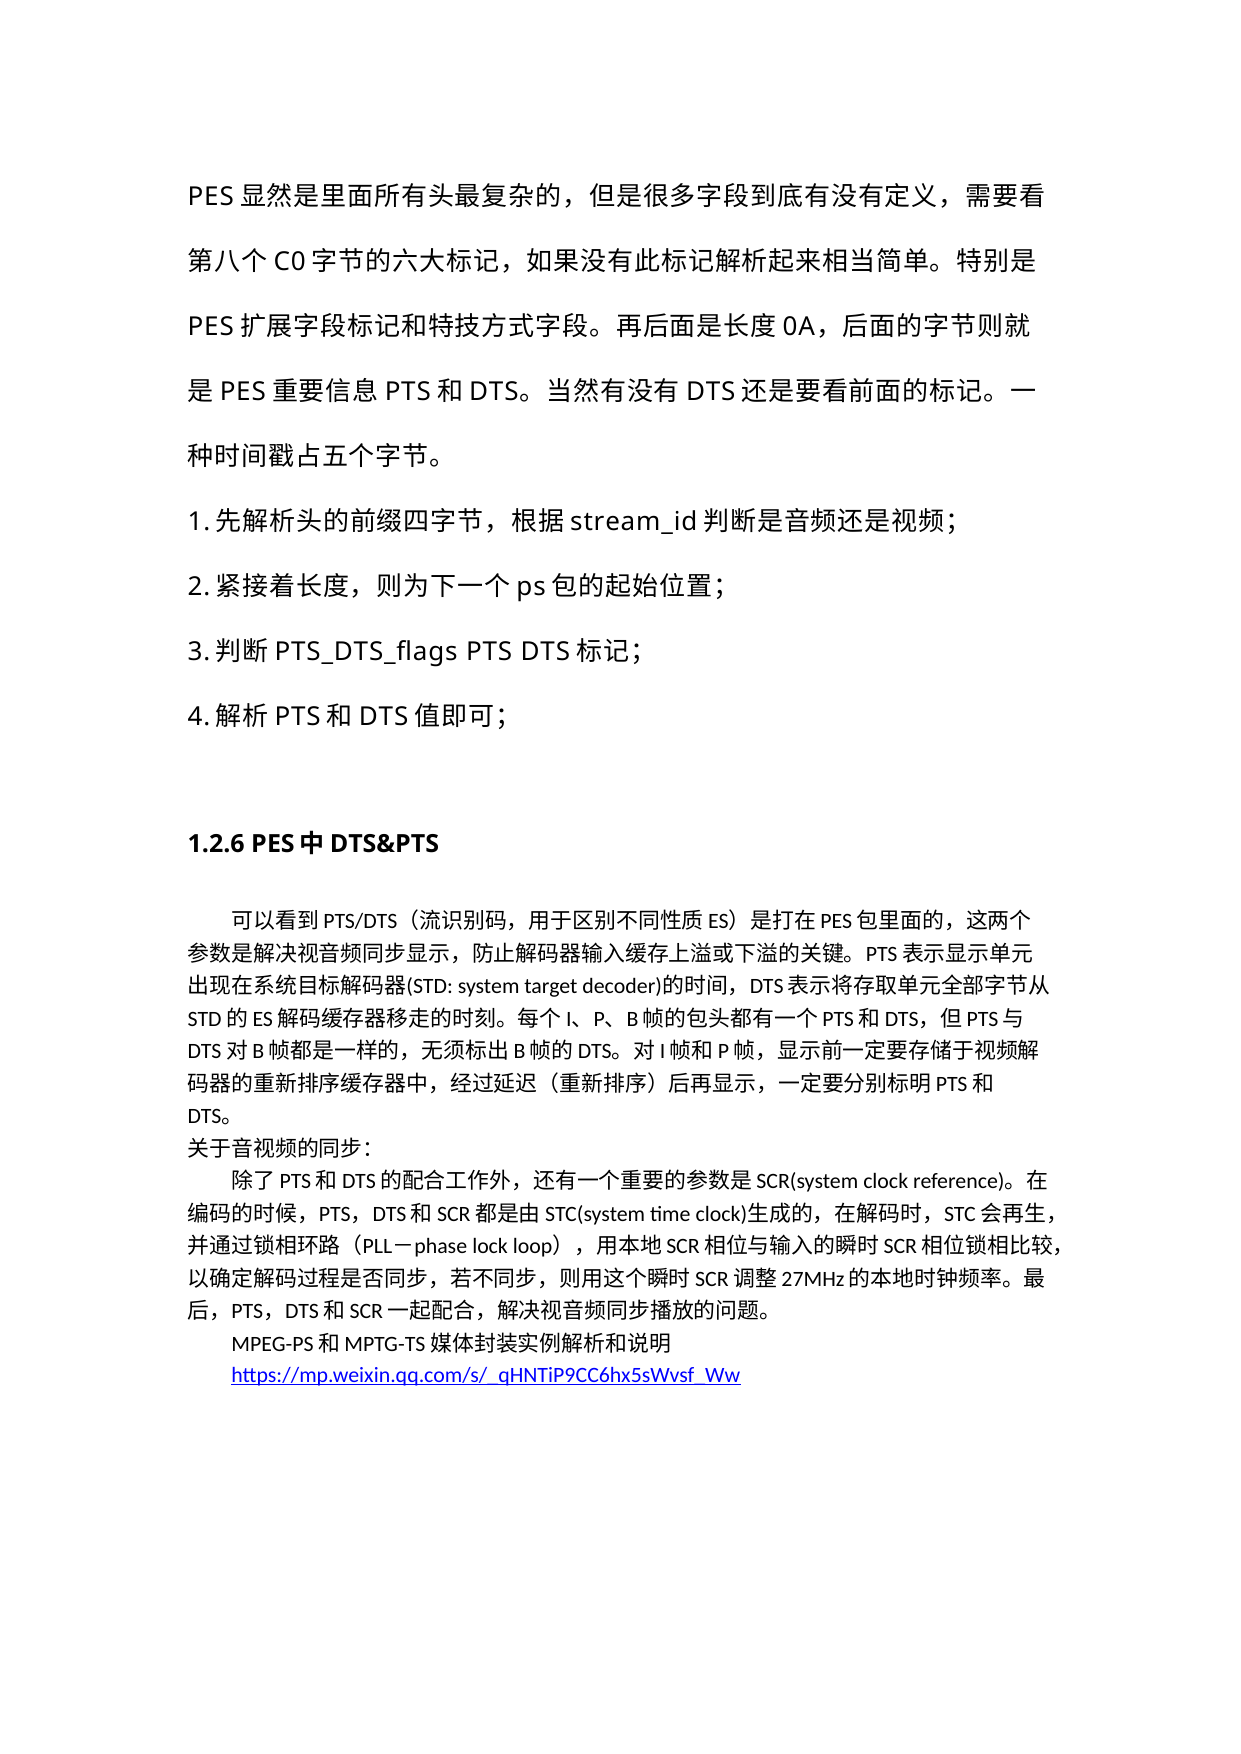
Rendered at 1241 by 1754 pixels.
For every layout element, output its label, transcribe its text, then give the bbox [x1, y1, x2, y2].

text 除了PTS和DTS的配合工作外，还有一个重要的参数是SCR(system clock reference)。在编码的时候，PTS，DTS和SCR都是由STC(system time clock)生成的，在解码时，STC会再生，并通过锁相环路（PLL－phase lock loop），用本地SCR相位与输入的瞬时SCR相位锁相比较，以确定解码过程是否同步，若不同步，则用这个瞬时SCR调整27MHz的本地时钟频率。最后，PTS，DTS和SCR一起配合，解决视音频同步播放的问题。 [187, 1163, 1053, 1325]
text MPEG-PS和MPTG-TS 媒体封装实例解析和说明 [187, 1325, 1053, 1358]
text 关于音视频的同步： [187, 1130, 1053, 1163]
text https://mp.weixin.qq.com/s/_qHNTiP9CC6hx5sWvsf_Ww [187, 1358, 1053, 1390]
text 4. 解析PTS和DTS值即可； [187, 682, 1053, 747]
text 可以看到PTS/DTS（流识别码，用于区别不同性质ES）是打在PES包里面的，这两个参数是解决视音频同步显示，防止解码器输入缓存上溢或下溢的关键。PTS表示显示单元出现在系统目标解码器(STD: system target decoder)的时间，DTS表示将存取单元全部字节从STD的ES解码缓存器移走的时刻。每个I、P、B帧的包头都有一个PTS和DTS，但PTS与DTS对B帧都是一样的，无须标出B帧的DTS。对I帧和P帧，显示前一定要存储于视频解码器的重新排序缓存器中，经过延迟（重新排序）后再显示，一定要分别标明PTS和DTS。 [187, 903, 1053, 1130]
text 2. 紧接着长度，则为下一个ps包的起始位置； [187, 552, 1053, 617]
subtitle 1.2.6 PES中DTS&PTS [187, 809, 1053, 874]
text 1. 先解析头的前缀四字节，根据stream_id判断是音频还是视频； [187, 487, 1053, 552]
text PES显然是里面所有头最复杂的，但是很多字段到底有没有定义，需要看第八个C0字节的六大标记，如果没有此标记解析起来相当简单。特别是PES扩展字段标记和特技方式字段。再后面是长度0A，后面的字节则就是PES重要信息PTS和DTS。当然有没有DTS还是要看前面的标记。一种时间戳占五个字节。 [187, 162, 1053, 487]
text 3. 判断PTS_DTS_flags PTS DTS标记； [187, 617, 1053, 682]
